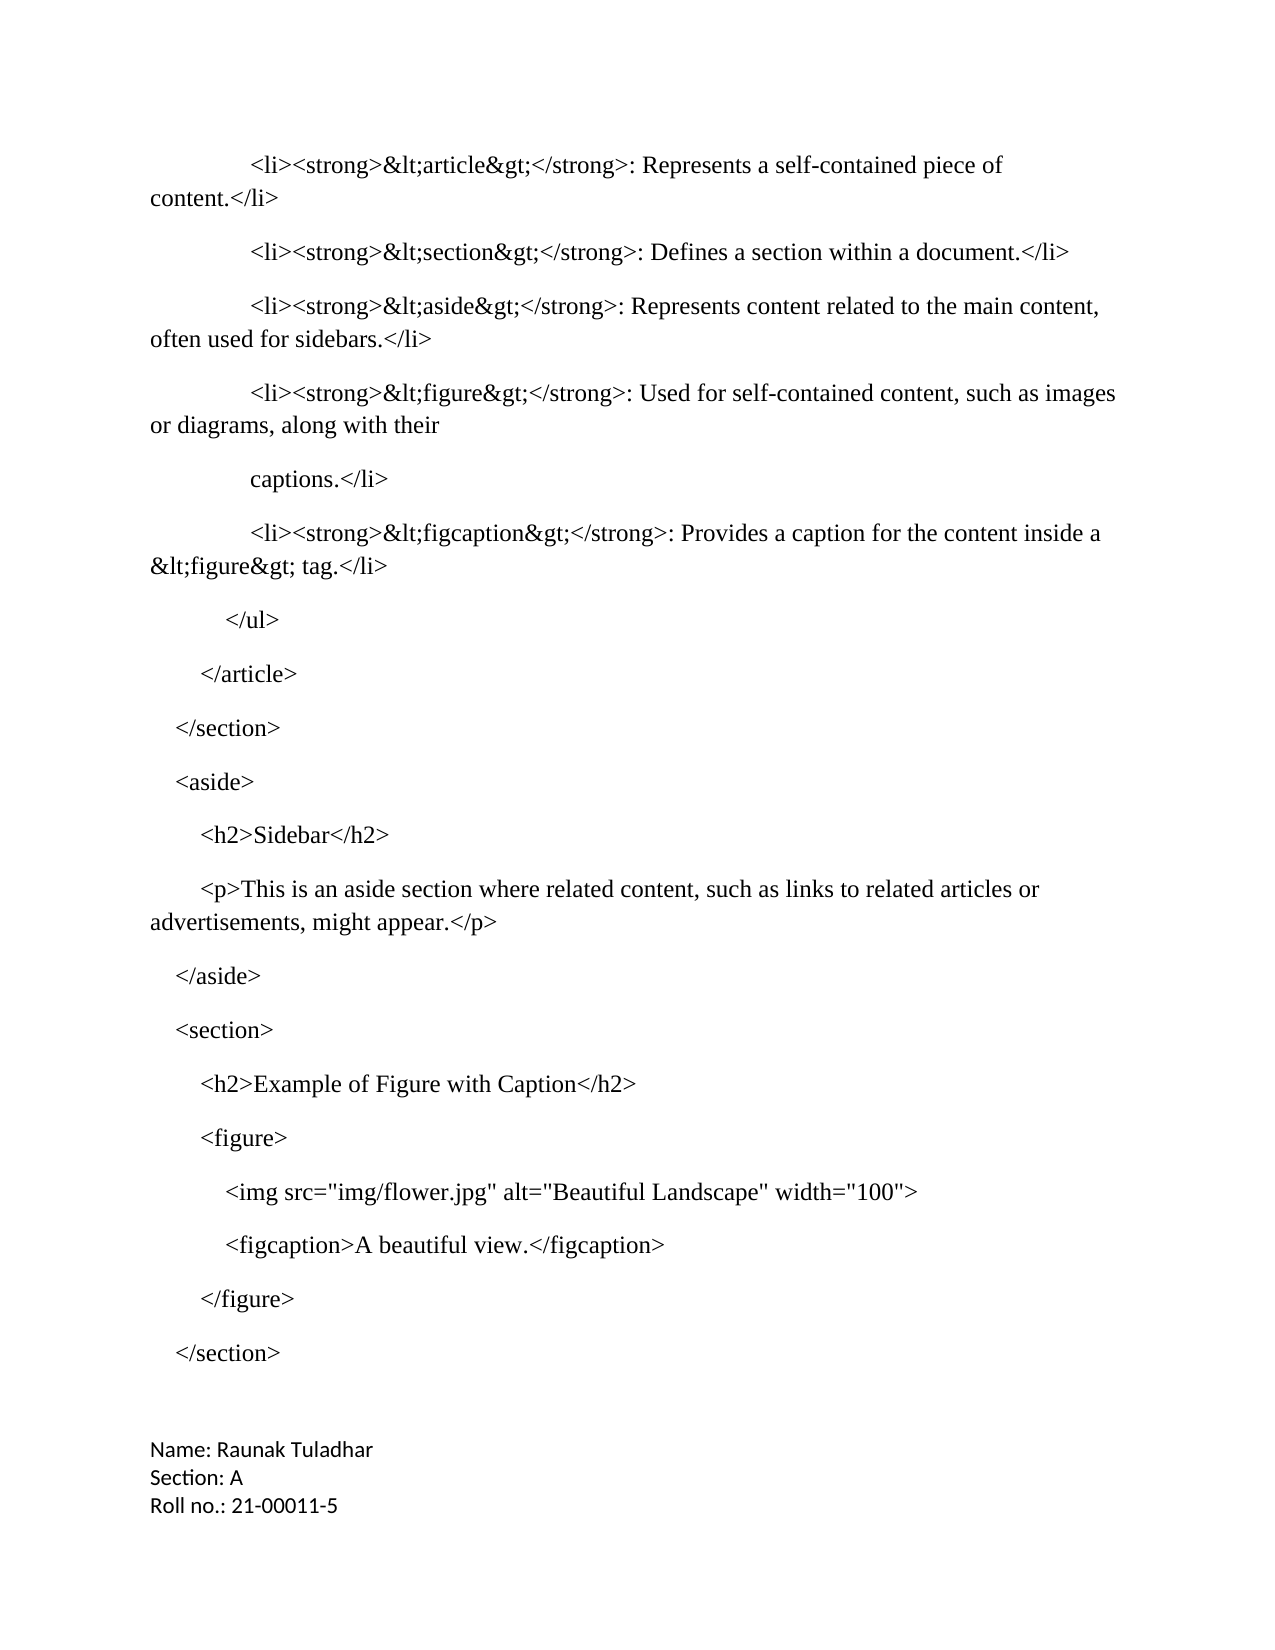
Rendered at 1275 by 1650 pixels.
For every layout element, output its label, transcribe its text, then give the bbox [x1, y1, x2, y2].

text </aside> [150, 961, 1125, 990]
text <img src="img/flower.jpg" alt="Beautiful Landscape" width="100"> [150, 1177, 1125, 1206]
text <figcaption>A beautiful view.</figcaption> [150, 1231, 1125, 1259]
text </section> [150, 1338, 1125, 1367]
text <li><strong>&lt;figcaption&gt;</strong>: Provides a caption for the content inside a &lt;figure&gt; tag.</li> [150, 518, 1125, 580]
text <figure> [150, 1123, 1125, 1152]
text </ul> [150, 605, 1125, 634]
text <p>This is an aside section where related content, such as links to related articles or advertisements, might appear.</p> [150, 874, 1125, 936]
text <li><strong>&lt;article&gt;</strong>: Represents a self-contained piece of content.</li> [150, 150, 1125, 212]
text </article> [150, 659, 1125, 688]
text </section> [150, 713, 1125, 742]
text captions.</li> [150, 464, 1125, 493]
text <aside> [150, 767, 1125, 796]
text <h2>Sidebar</h2> [150, 821, 1125, 849]
text <li><strong>&lt;section&gt;</strong>: Defines a section within a document.</li> [150, 237, 1125, 266]
text <li><strong>&lt;aside&gt;</strong>: Represents content related to the main content, often used for sidebars.</li> [150, 291, 1125, 352]
text <section> [150, 1015, 1125, 1044]
text <h2>Example of Figure with Caption</h2> [150, 1069, 1125, 1098]
text <li><strong>&lt;figure&gt;</strong>: Used for self-contained content, such as images or diagrams, along with their [150, 378, 1125, 439]
text </figure> [150, 1284, 1125, 1313]
